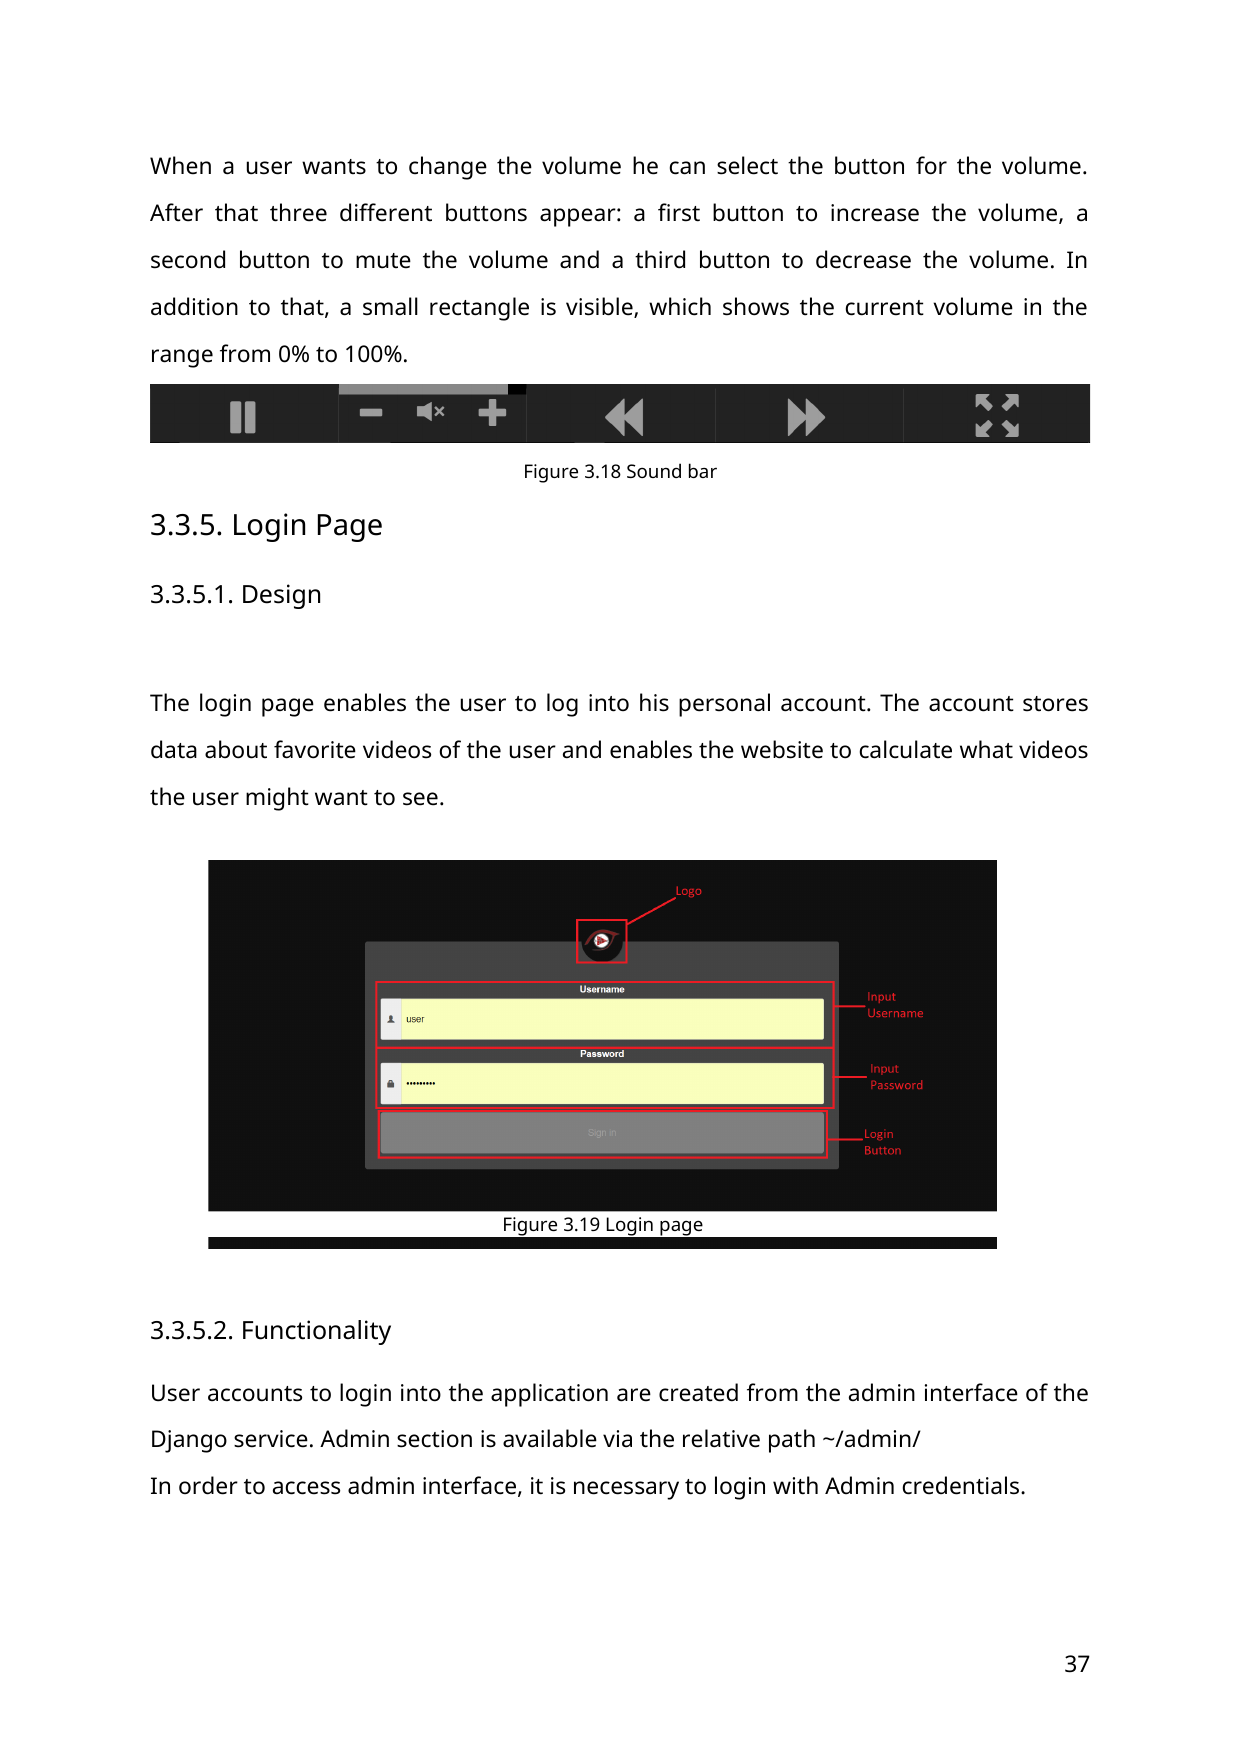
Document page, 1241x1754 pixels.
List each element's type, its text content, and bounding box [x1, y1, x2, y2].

picture [208, 860, 997, 1211]
text When a user wants to change the volume he can select the button for the volume. After that three different buttons appear: a first button to increase the volume, a second button to mute the volume and a third button to decrease the volume. In addition to that, a small rectangle is visible, which shows the current volume in the range from 0% to 100%. [150, 150, 1090, 369]
subtitle Design [150, 577, 1090, 611]
text In order to access admin interface, it is necessary to login with Admin credentials. [150, 1470, 1090, 1501]
text The login page enables the user to log into his personal account. The account stores data about favorite videos of the user and enables the website to calculate what videos the user might want to see. [150, 687, 1090, 812]
picture [208, 1237, 997, 1249]
subtitle Login Page [150, 505, 1090, 544]
text User accounts to login into the application are created from the admin interface of the Django service. Admin section is available via the relative path ~/admin/ [150, 1376, 1090, 1454]
picture [150, 384, 1091, 443]
